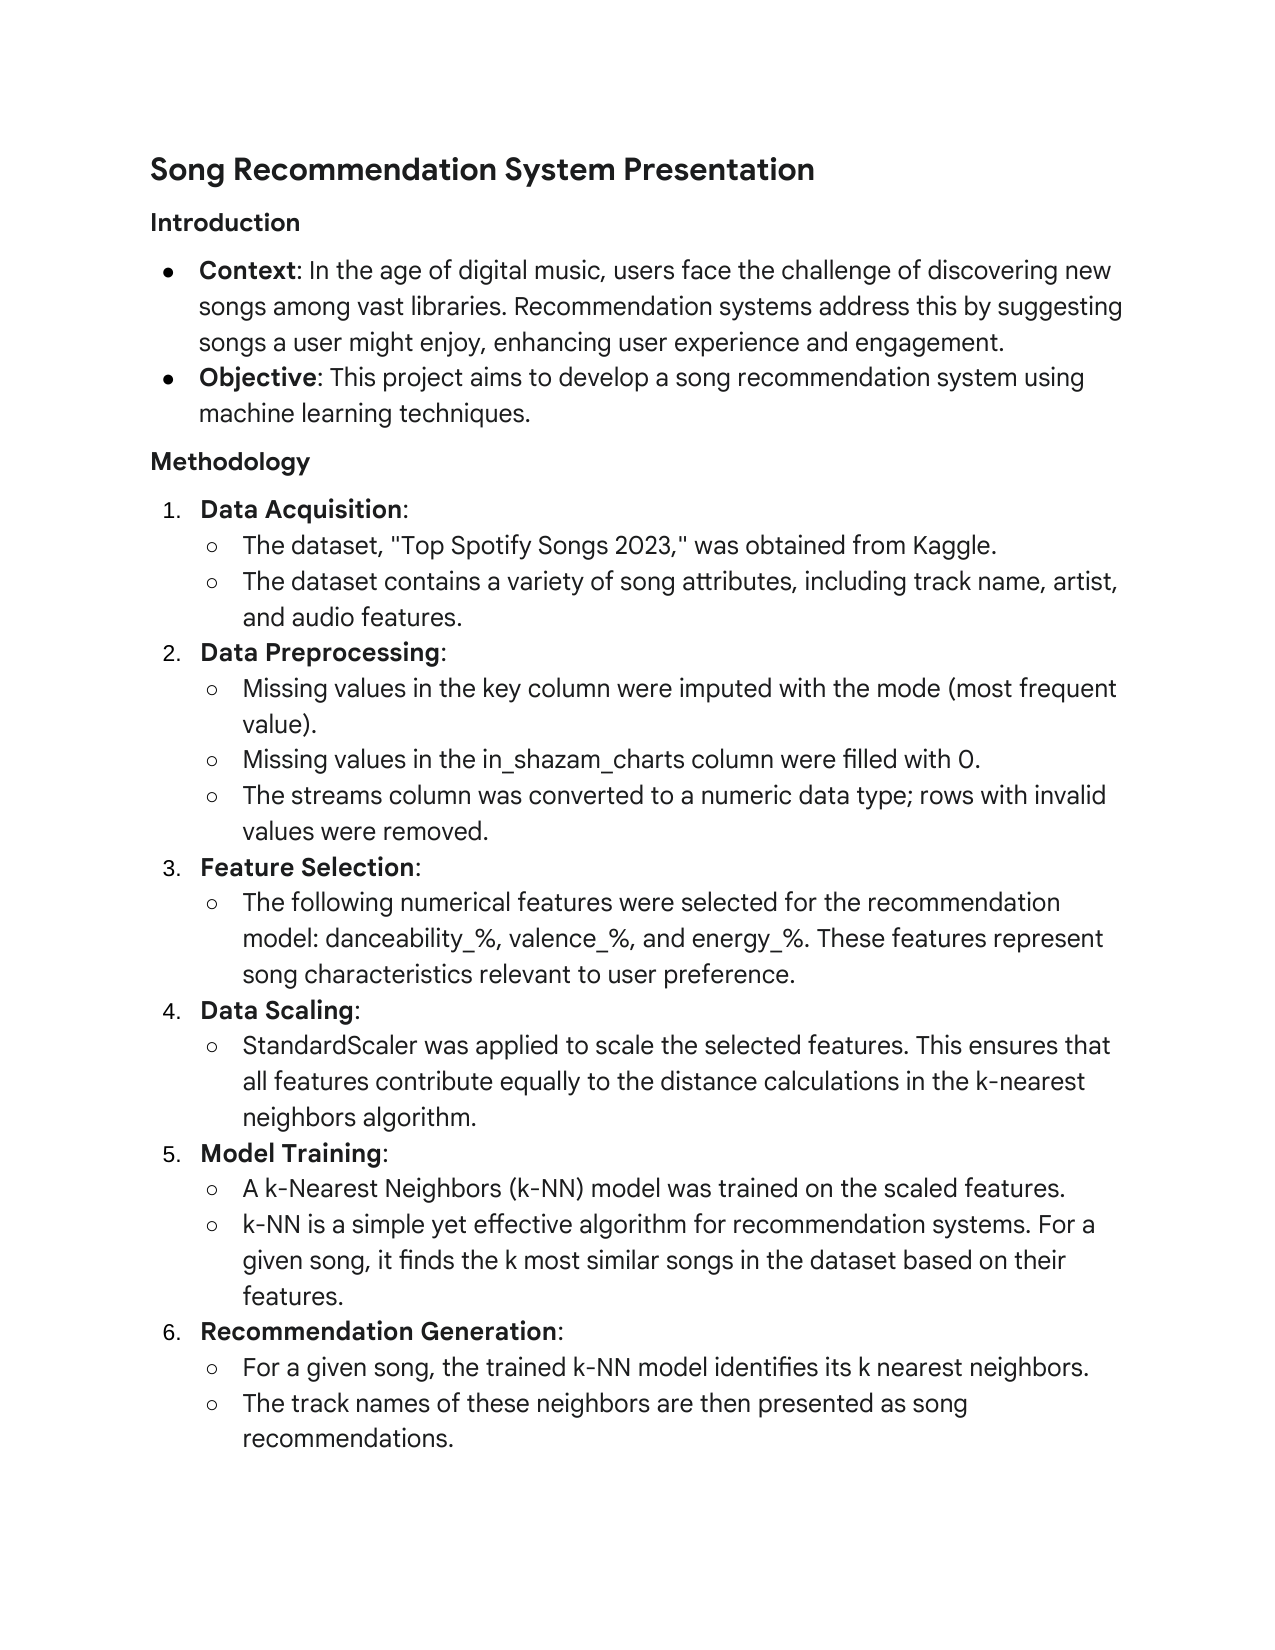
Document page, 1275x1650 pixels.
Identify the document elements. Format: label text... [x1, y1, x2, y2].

list For a given song, the trained k-NN model identifies its k nearest neighbors. [205, 1352, 1125, 1383]
list StandardScaler was applied to scale the selected features. This ensures that all features contribute equally to the distance calculations in the k-nearest neighbors algorithm. [205, 1031, 1125, 1133]
list k-NN is a simple yet effective algorithm for recommendation systems. For a given song, it finds the k most similar songs in the dataset based on their features. [205, 1209, 1125, 1312]
list Missing values in the in_shazam_charts column were filled with 0. [205, 745, 1125, 776]
list Missing values in the key column were imputed with the mode (most frequent value). [205, 673, 1125, 740]
subtitle Introduction [150, 207, 1125, 238]
list The dataset contains a variety of song attributes, including track name, artist, and audio features. [205, 566, 1125, 633]
list The following numerical features were selected for the recommendation model: danceability_%, valence_%, and energy_%. These features represent song characteristics relevant to user preference. [205, 888, 1125, 991]
list Data Scaling: [162, 995, 1125, 1026]
list The streams column was converted to a numeric data type; rows with invalid values were removed. [205, 781, 1125, 848]
subtitle Song Recommendation System Presentation [150, 150, 1125, 189]
list Feature Selection: [162, 852, 1125, 883]
list Context: In the age of digital music, users face the challenge of discovering new songs among vast libraries. Recommendation systems address this by suggesting songs a user might enjoy, enhancing user experience and engagement. [161, 255, 1125, 358]
list Data Preprocessing: [162, 638, 1125, 669]
list Recommendation Generation: [162, 1316, 1125, 1348]
list A k-Nearest Neighbors (k-NN) model was trained on the scaled features. [205, 1173, 1125, 1205]
subtitle Methodology [150, 446, 1125, 478]
list Data Acquisition: [162, 495, 1125, 526]
list Model Training: [162, 1138, 1125, 1169]
list Objective: This project aims to develop a song recommendation system using machine learning techniques. [161, 362, 1125, 429]
list The dataset, "Top Spotify Songs 2023," was obtained from Kaggle. [205, 530, 1125, 562]
list The track names of these neighbors are then presented as song recommendations. [205, 1388, 1125, 1455]
